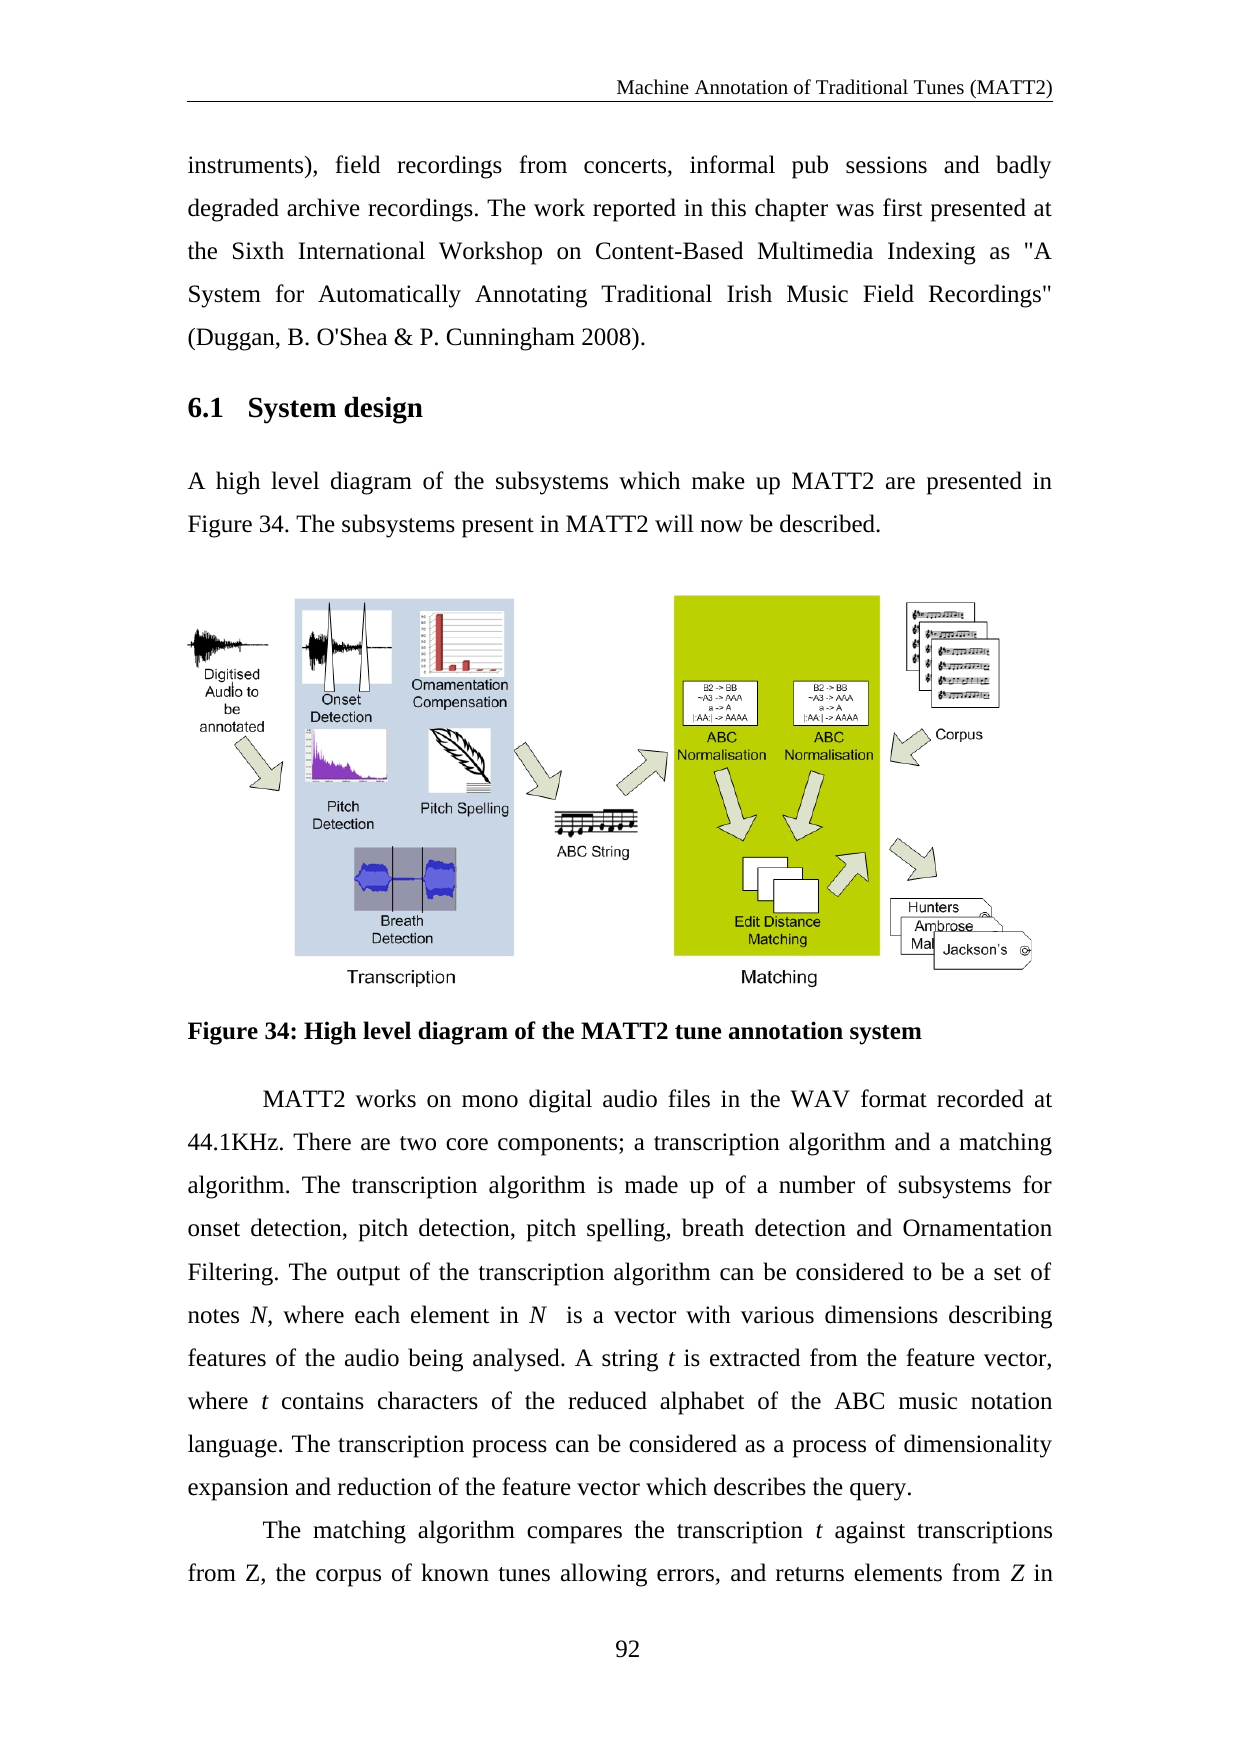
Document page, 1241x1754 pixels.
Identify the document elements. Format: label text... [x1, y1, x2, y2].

text MATT2 works on mono digital audio files in the WAV format recorded at 44.1KHz. There are two core components; a transcription algorithm and a matching algorithm. The transcription algorithm is made up of a number of subsystems for onset detection, pitch detection, pitch spelling, breath detection and Ornamentation Filtering. The output of the transcription algorithm can be considered to be a set of notes N, where each element in N is a vector with various dimensions describing features of the audio being analysed. A string t is extracted from the feature vector, where t contains characters of the reduced alphabet of the ABC music notation language. The transcription process can be considered as a process of dimensionality expansion and reduction of the feature vector which describes the query. [187, 1084, 1053, 1501]
subtitle System design [187, 391, 1053, 424]
picture [187, 595, 1032, 989]
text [187, 150, 1053, 351]
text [187, 1515, 1053, 1587]
